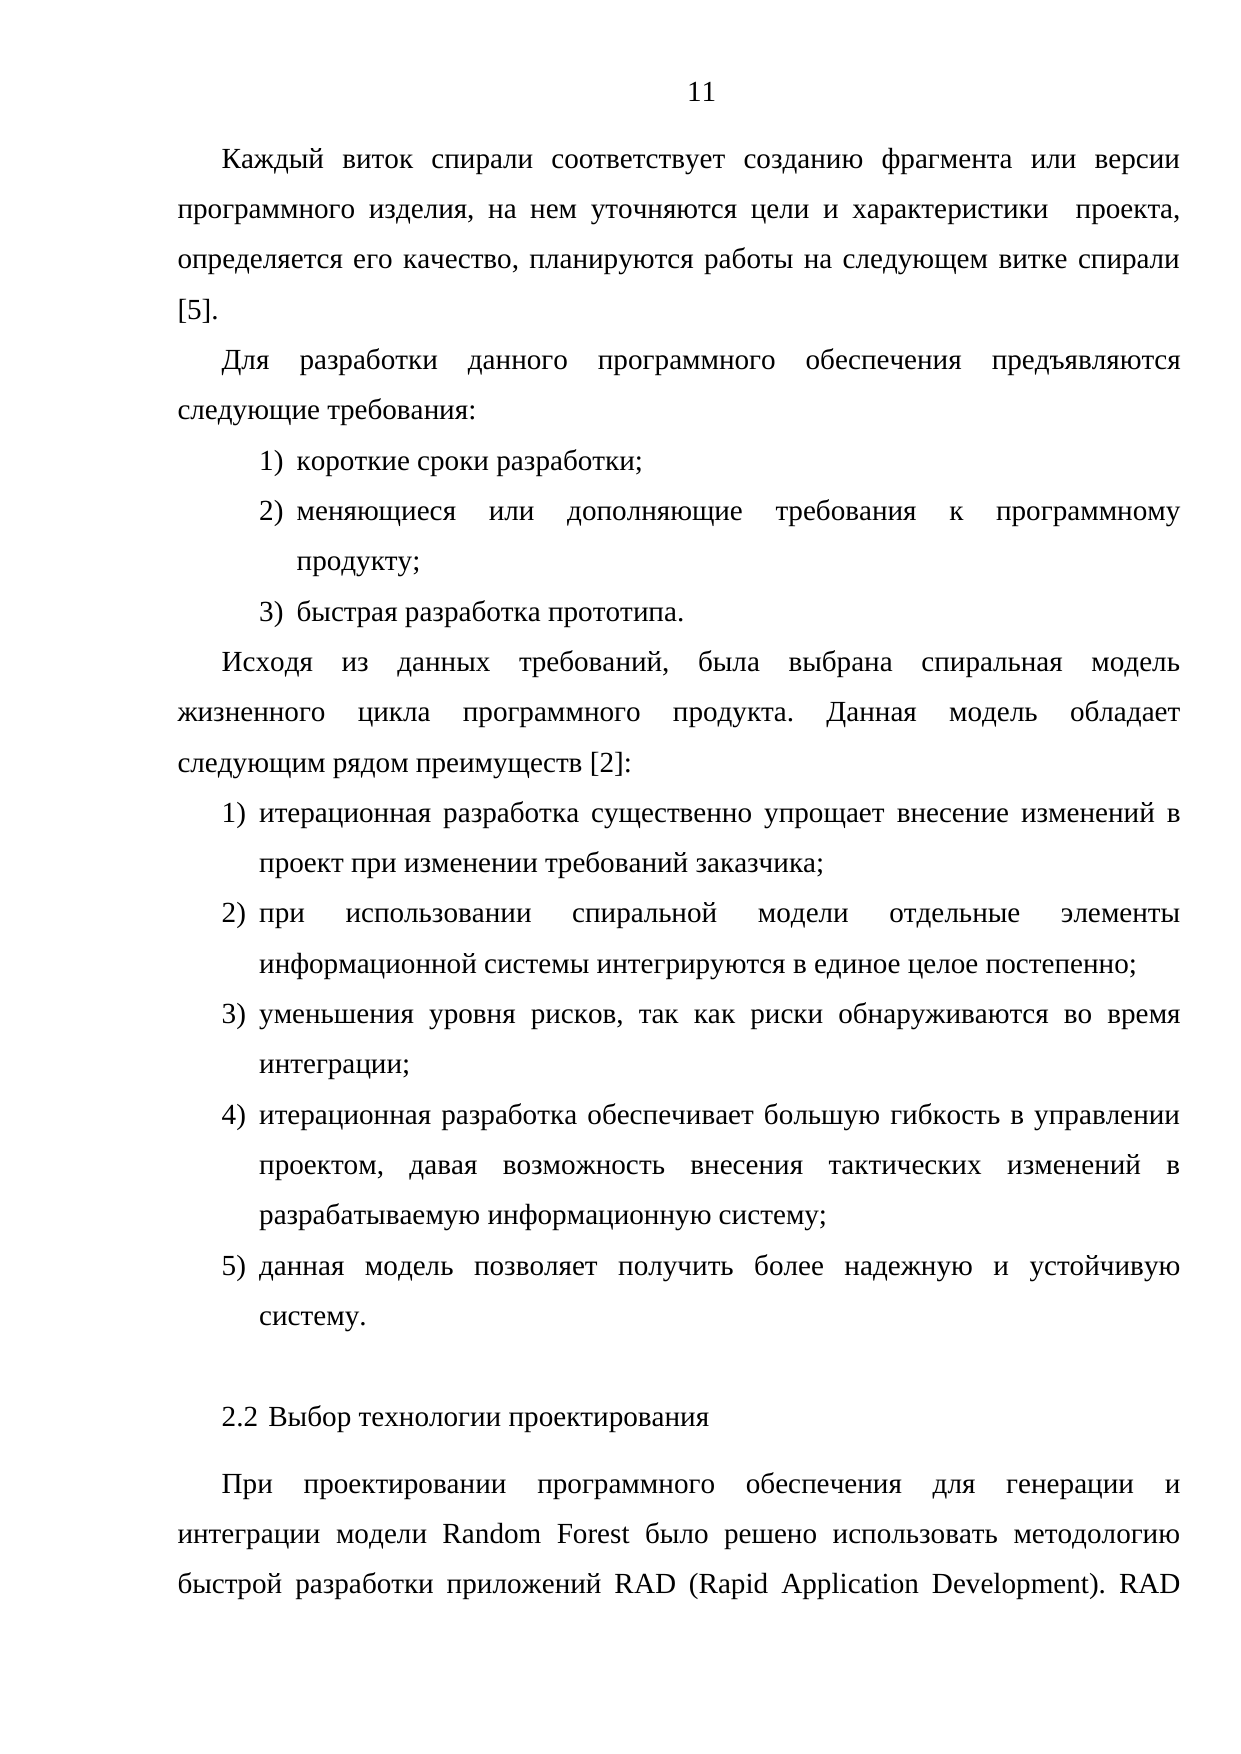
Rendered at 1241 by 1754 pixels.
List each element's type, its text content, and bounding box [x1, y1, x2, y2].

list быстрая разработка прототипа. [259, 594, 1181, 627]
list меняющиеся или дополняющие требования к программному продукту; [259, 493, 1181, 577]
subtitle Выбор технологии проектирования [221, 1399, 1181, 1432]
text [177, 1466, 1181, 1600]
list данная модель позволяет получить более надежную и устойчивую систему. [221, 1248, 1181, 1332]
text Исходя из данных требований, была выбрана спиральная модель жизненного цикла программного продукта. Данная модель обладает следующим рядом преимуществ [2]: [177, 644, 1181, 778]
list короткие сроки разработки; [259, 443, 1181, 476]
text Для разработки данного программного обеспечения предъявляются следующие требования: [177, 342, 1181, 426]
list при использовании спиральной модели отдельные элементы информационной системы интегрируются в единое целое постепенно; [221, 896, 1181, 979]
list итерационная разработка обеспечивает большую гибкость в управлении проектом, давая возможность внесения тактических изменений в разрабатываемую информационную систему; [221, 1097, 1181, 1231]
list уменьшения уровня рисков, так как риски обнаруживаются во время интеграции; [221, 996, 1181, 1080]
text Каждый виток спирали соответствует созданию фрагмента или версии программного изделия, на нем уточняются цели и характеристики проекта, определяется его качество, планируются работы на следующем витке спирали [5]. [177, 141, 1181, 325]
list итерационная разработка существенно упрощает внесение изменений в проект при изменении требований заказчика; [221, 795, 1181, 879]
